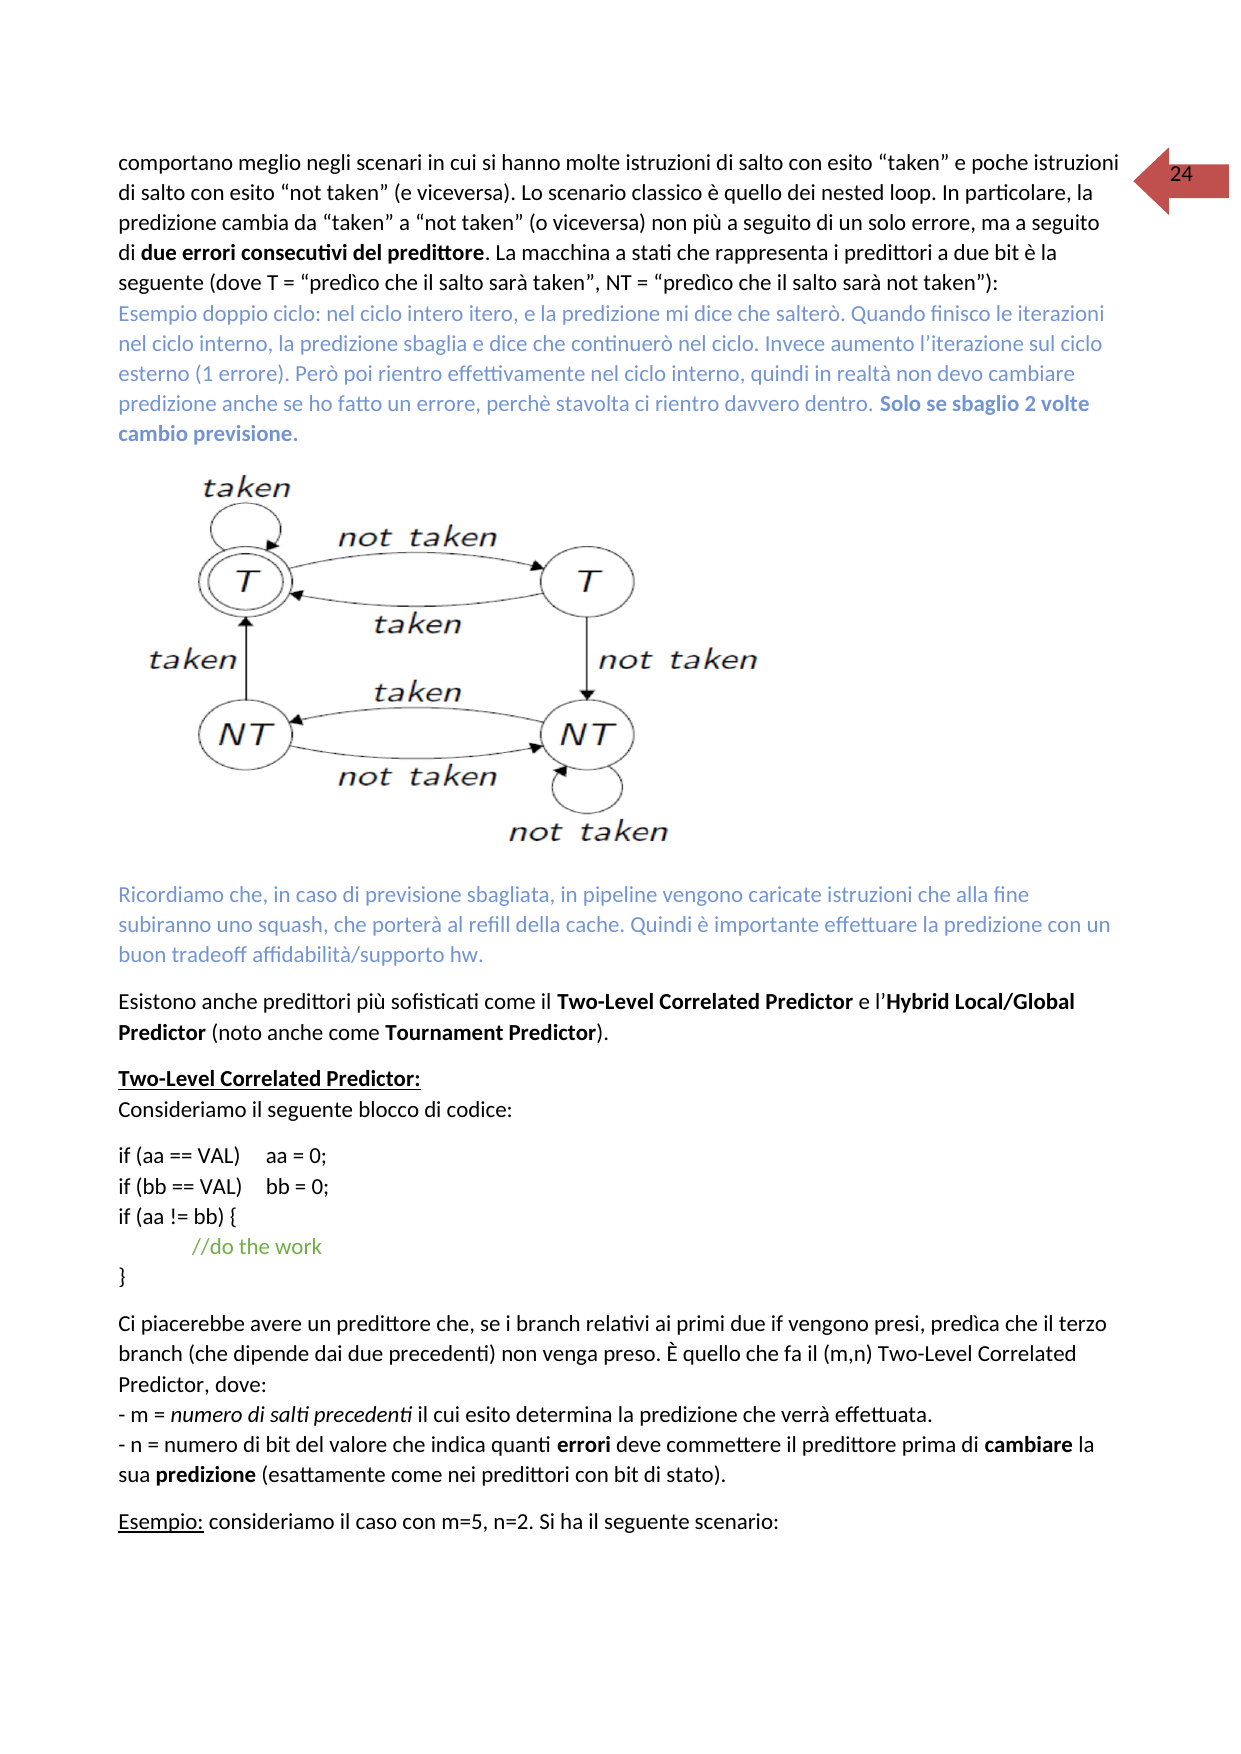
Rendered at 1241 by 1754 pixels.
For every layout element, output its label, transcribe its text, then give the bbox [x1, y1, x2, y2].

text Esempio: consideriamo il caso con m=5, n=2. Si ha il seguente scenario: [118, 1507, 1122, 1535]
text if (aa == VAL) aa = 0; if (bb == VAL) bb = 0; if (aa != bb) { //do the work } [118, 1142, 1122, 1291]
text Ci piacerebbe avere un predittore che, se i branch relativi ai primi due if vengono presi, predìca che il terzo branch (che dipende dai due precedenti) non venga preso. È quello che fa il (m,n) Two-Level Correlated Predictor, dove: - m = numero di salti precedenti il cui esito determina la predizione che verrà effettuata. - n = numero di bit del valore che indica quanti errori deve commettere il predittore prima di cambiare la sua predizione (esattamente come nei predittori con bit di stato). [118, 1309, 1122, 1488]
text Two-Level Correlated Predictor: Consideriamo il seguente blocco di codice: [118, 1064, 1122, 1123]
picture [118, 466, 792, 862]
text Ricordiamo che, in caso di previsione sbagliata, in pipeline vengono caricate istruzioni che alla fine subiranno uno squash, che porterà al refill della cache. Quindi è importante effettuare la predizione con un buon tradeoff affidabilità/supporto hw. [118, 880, 1122, 969]
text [118, 148, 1122, 447]
text Esistono anche predittori più sofisticati come il Two-Level Correlated Predictor e l’Hybrid Local/Global Predictor (noto anche come Tournament Predictor). [118, 987, 1122, 1046]
